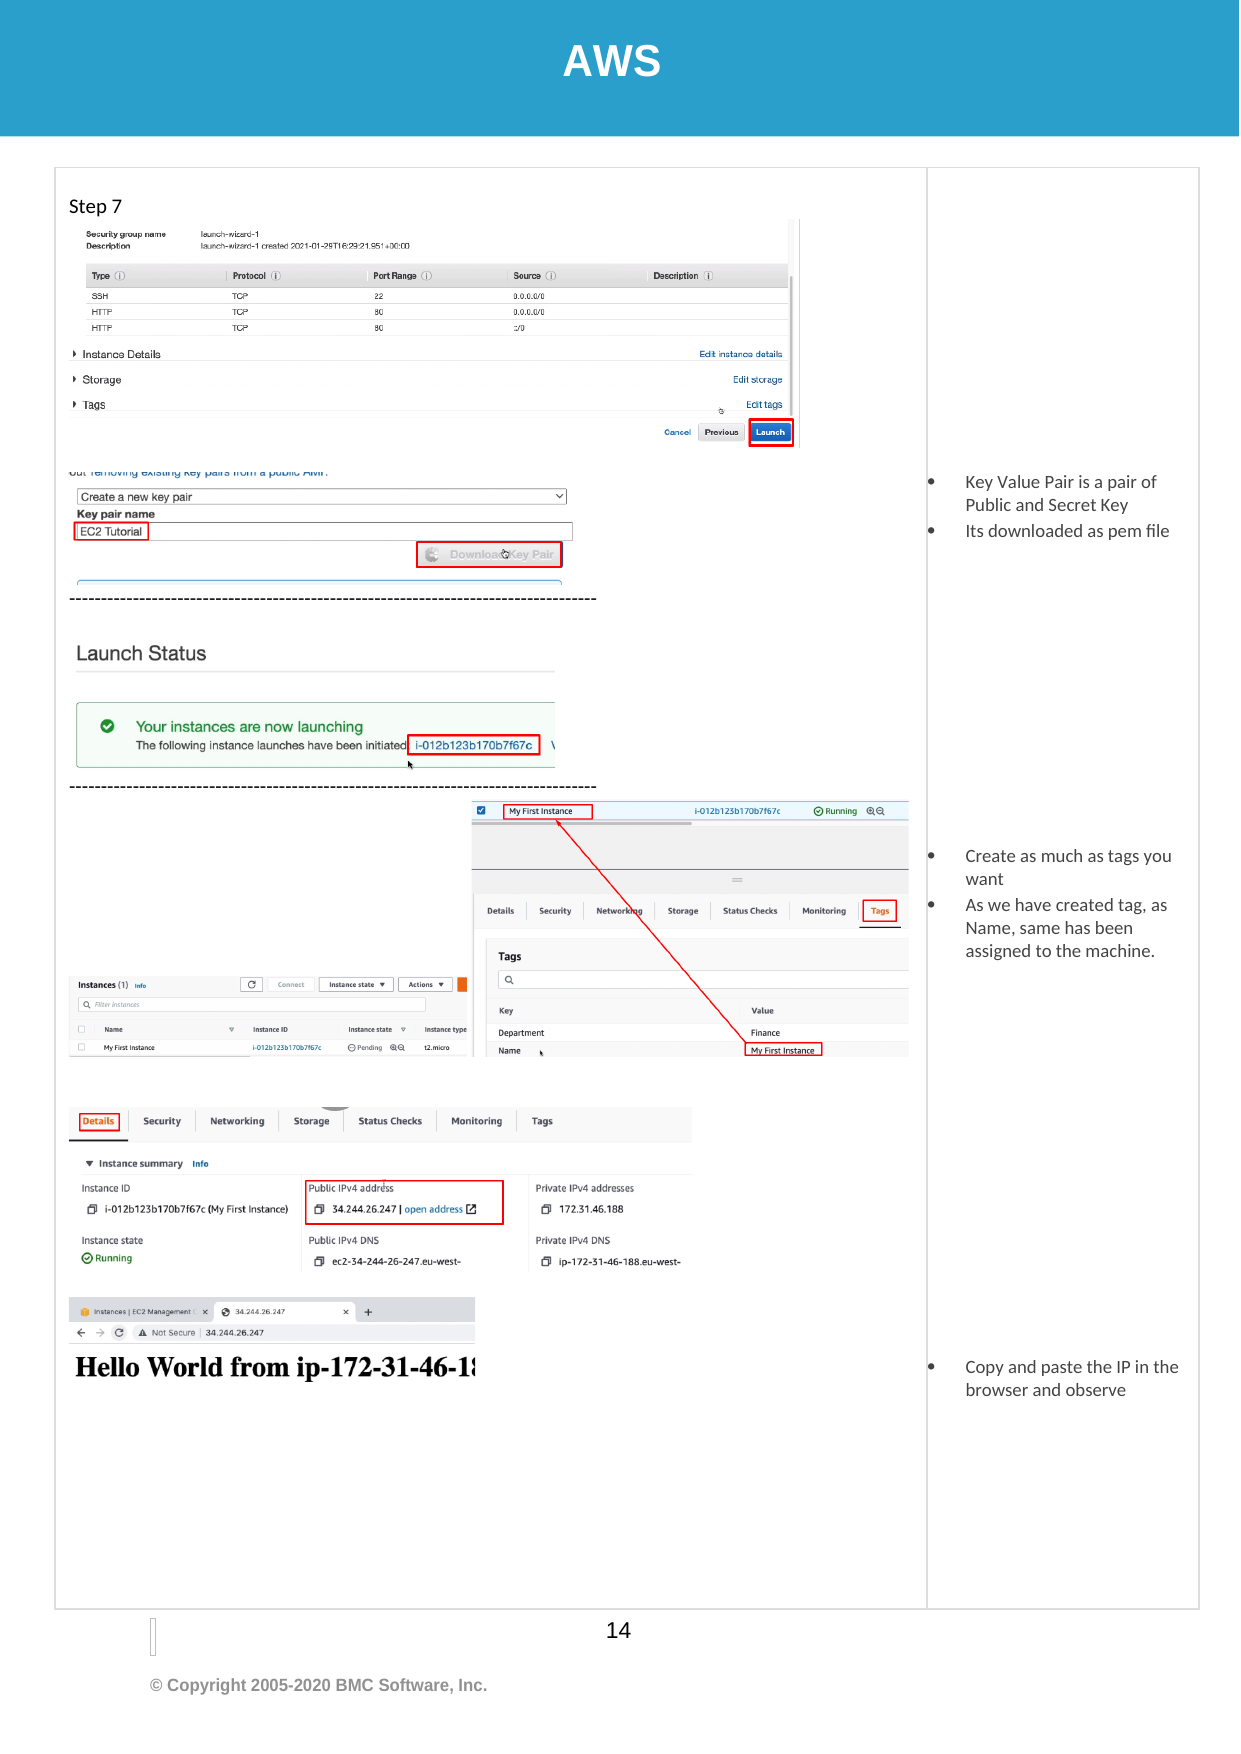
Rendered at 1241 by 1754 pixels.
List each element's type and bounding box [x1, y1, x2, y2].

picture [68, 635, 555, 774]
picture [68, 1107, 693, 1272]
picture [68, 976, 467, 1057]
picture [471, 799, 909, 1057]
picture [68, 219, 800, 448]
picture [68, 472, 586, 585]
picture [68, 1297, 476, 1413]
table_header [928, 168, 1198, 1608]
table_header [56, 168, 926, 1608]
